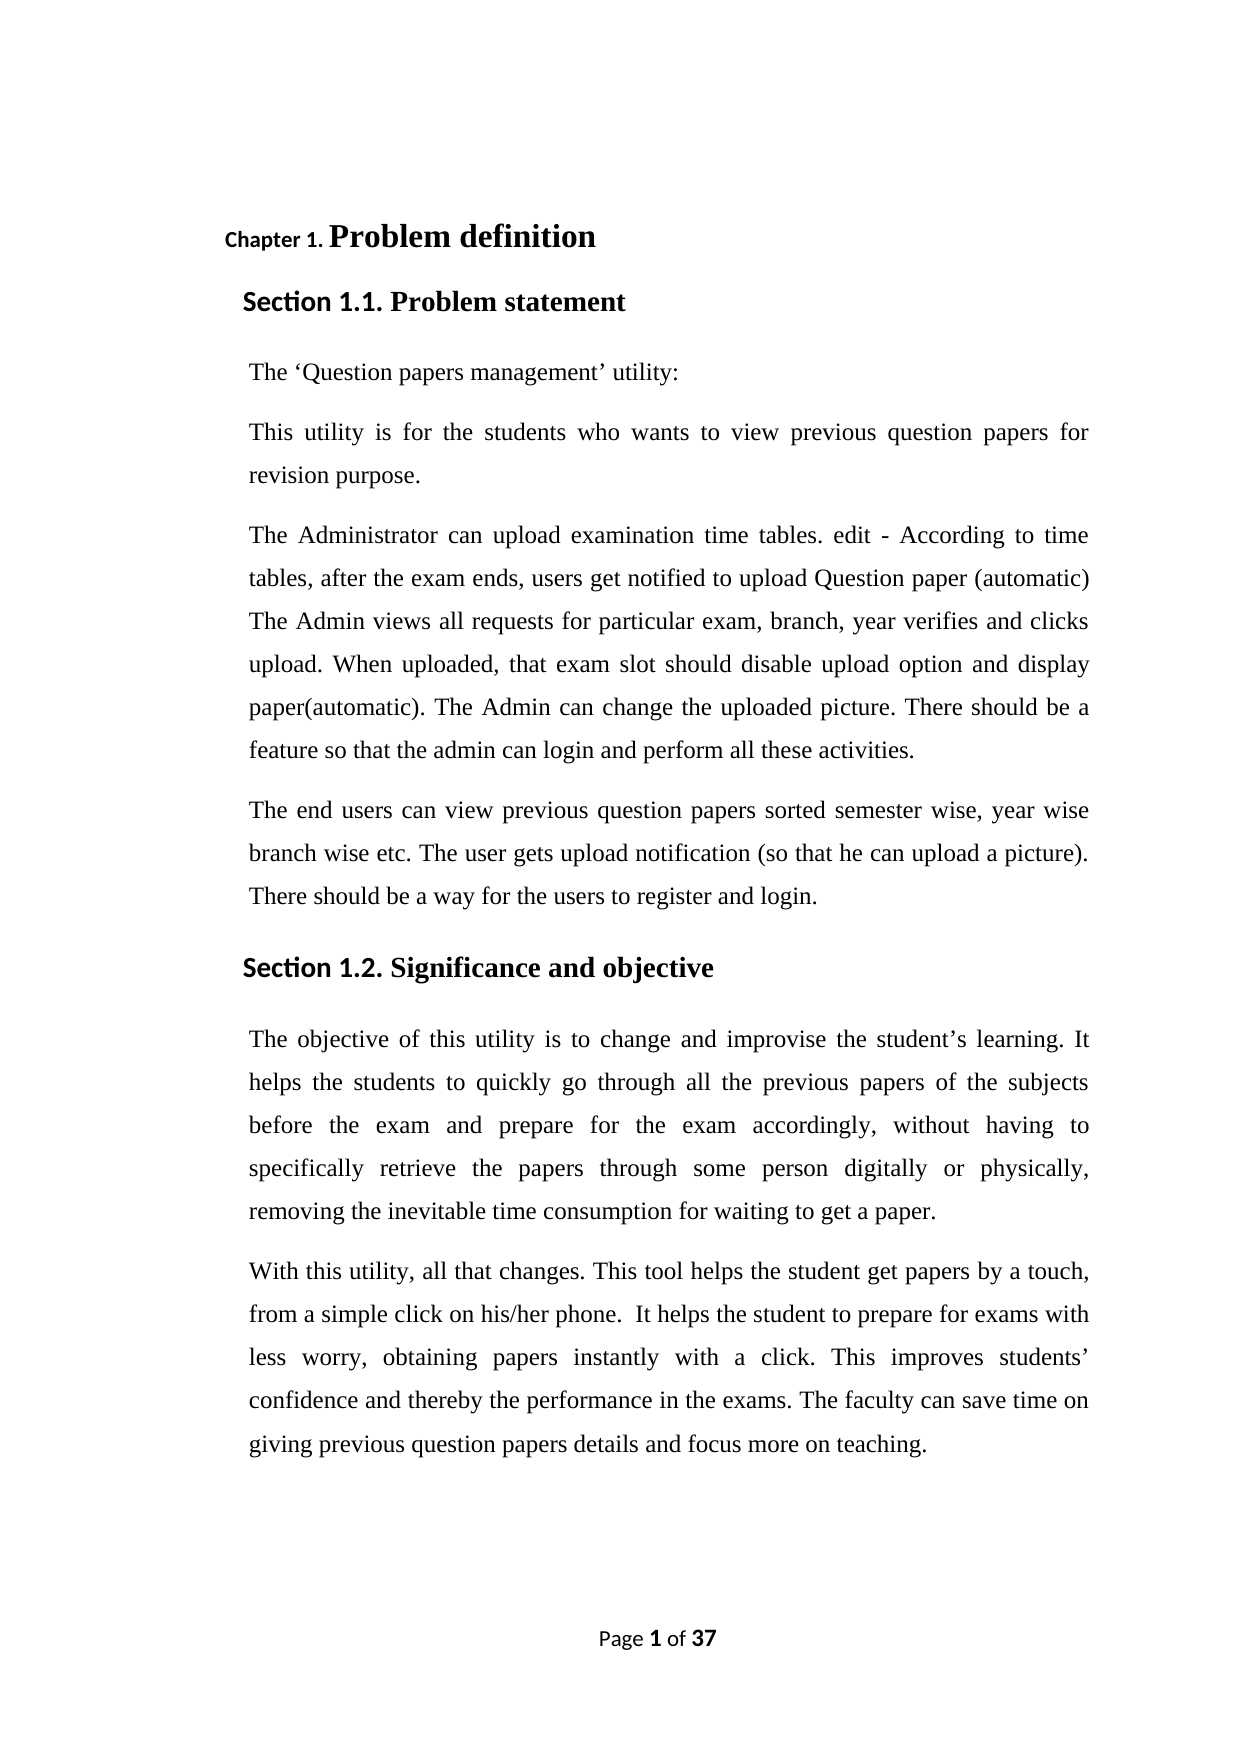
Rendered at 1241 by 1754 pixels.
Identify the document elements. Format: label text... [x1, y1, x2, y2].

text With this utility, all that changes. This tool helps the student get papers by a touch, from a simple click on his/her phone. It helps the student to prepare for exams with less worry, obtaining papers instantly with a click. This improves students’ confidence and thereby the performance in the exams. The faculty can save time on giving previous question papers details and focus more on teaching. [249, 1256, 1090, 1457]
text Problem statement [243, 283, 1090, 354]
list Problem definition [225, 216, 1090, 255]
text The objective of this utility is to change and improvise the student’s learning. It helps the students to quickly go through all the previous papers of the subjects before the exam and prepare for the exam accordingly, without having to specifically retrieve the papers through some person digitally or physically, removing the inevitable time consumption for waiting to get a paper. [249, 1024, 1090, 1225]
text Significance and objective [243, 949, 1090, 1021]
text The Administrator can upload examination time tables. edit - According to time tables, after the exam ends, users get notified to upload Question paper (automatic) The Admin views all requests for particular exam, branch, year verifies and clicks upload. When uploaded, that exam slot should disable upload option and display paper(automatic). The Admin can change the uploaded picture. There should be a feature so that the admin can login and perform all these activities. [249, 520, 1090, 764]
text The end users can view previous question papers sorted semester wise, year wise branch wise etc. The user gets upload notification (so that he can upload a picture). There should be a way for the users to register and login. [249, 795, 1090, 910]
text The ‘Question papers management’ utility: [249, 357, 1090, 386]
text This utility is for the students who wants to view previous question papers for revision purpose. [249, 417, 1090, 489]
